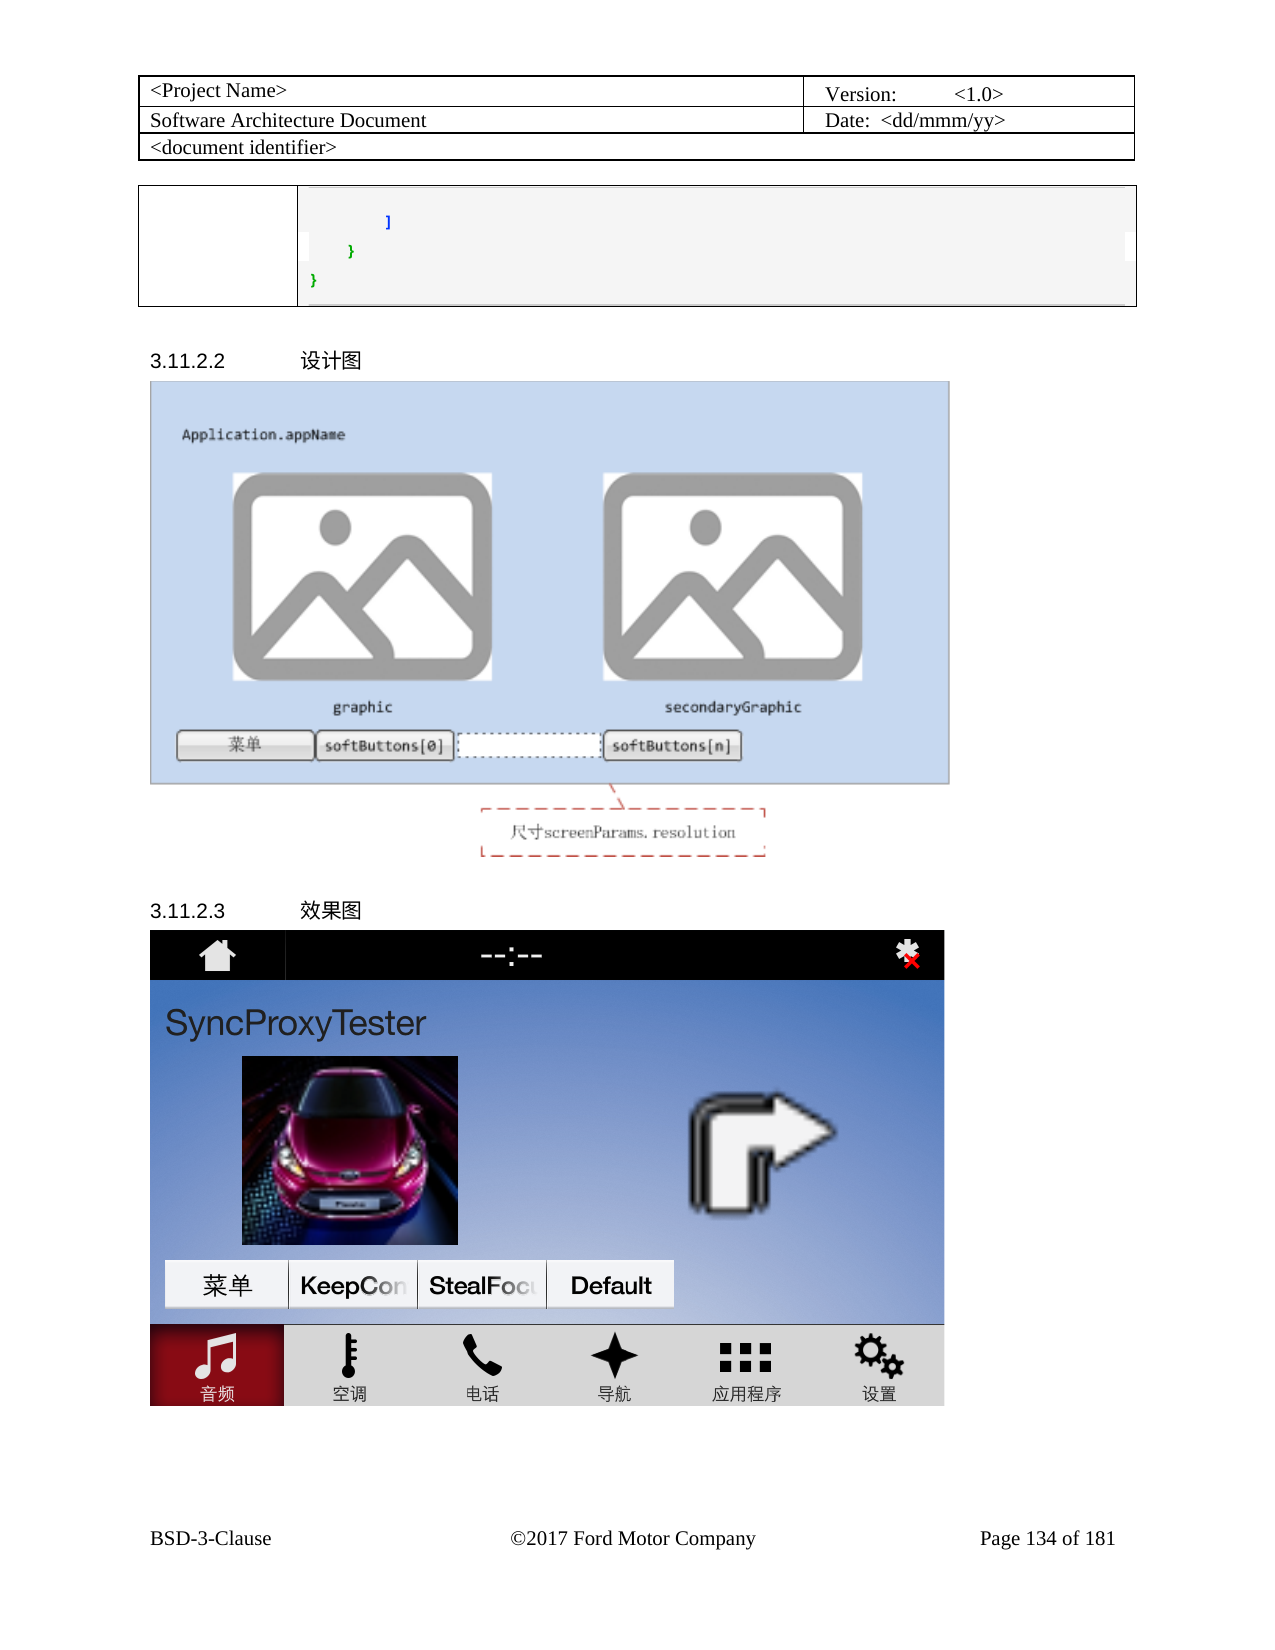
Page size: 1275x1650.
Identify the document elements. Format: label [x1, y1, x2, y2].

picture [150, 930, 945, 1406]
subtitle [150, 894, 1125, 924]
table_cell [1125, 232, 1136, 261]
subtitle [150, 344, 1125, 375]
picture [150, 381, 950, 857]
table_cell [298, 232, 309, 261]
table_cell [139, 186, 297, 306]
